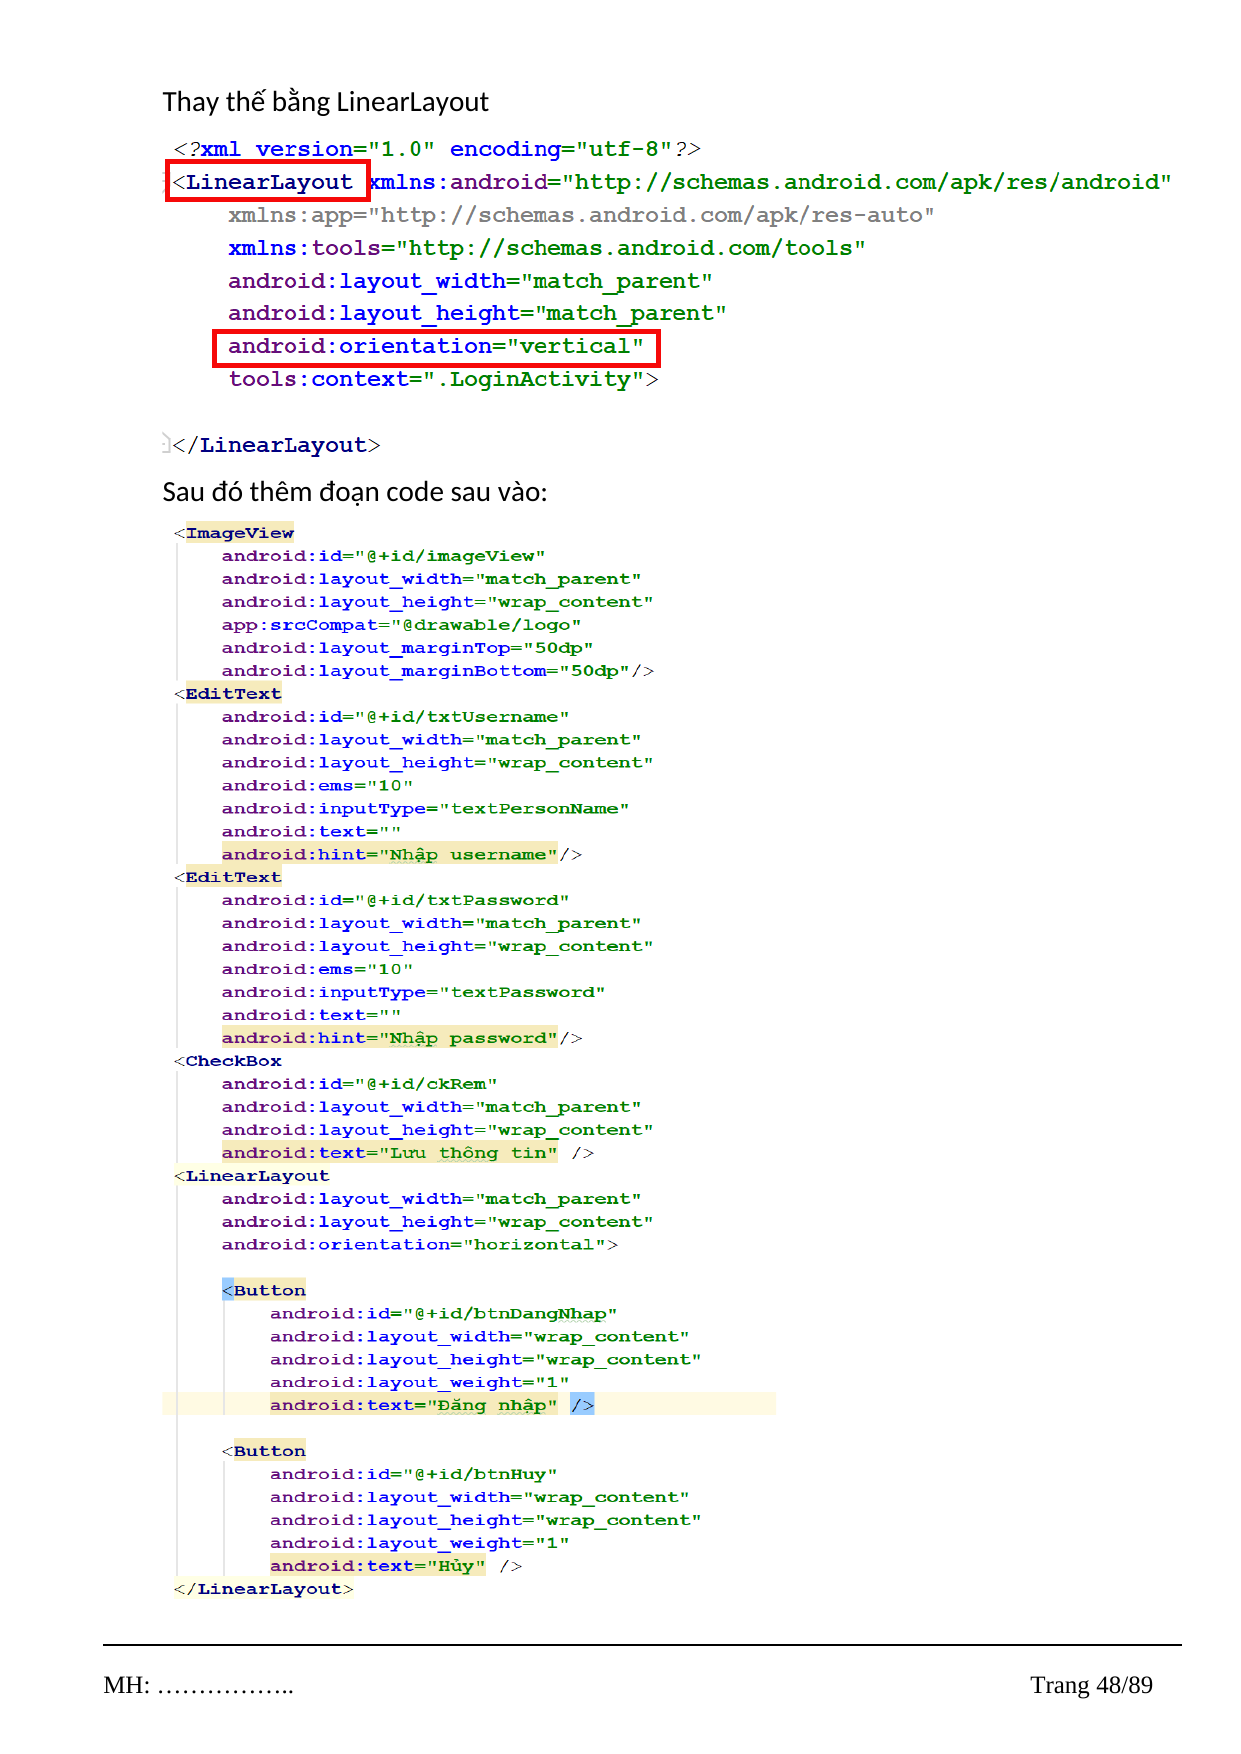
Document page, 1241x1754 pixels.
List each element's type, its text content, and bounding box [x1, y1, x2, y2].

picture [162, 521, 777, 1604]
picture [162, 131, 1185, 461]
text Sau đó thêm đoạn code sau vào: [162, 473, 1182, 509]
text Thay thế bằng LinearLayout [162, 83, 1182, 119]
